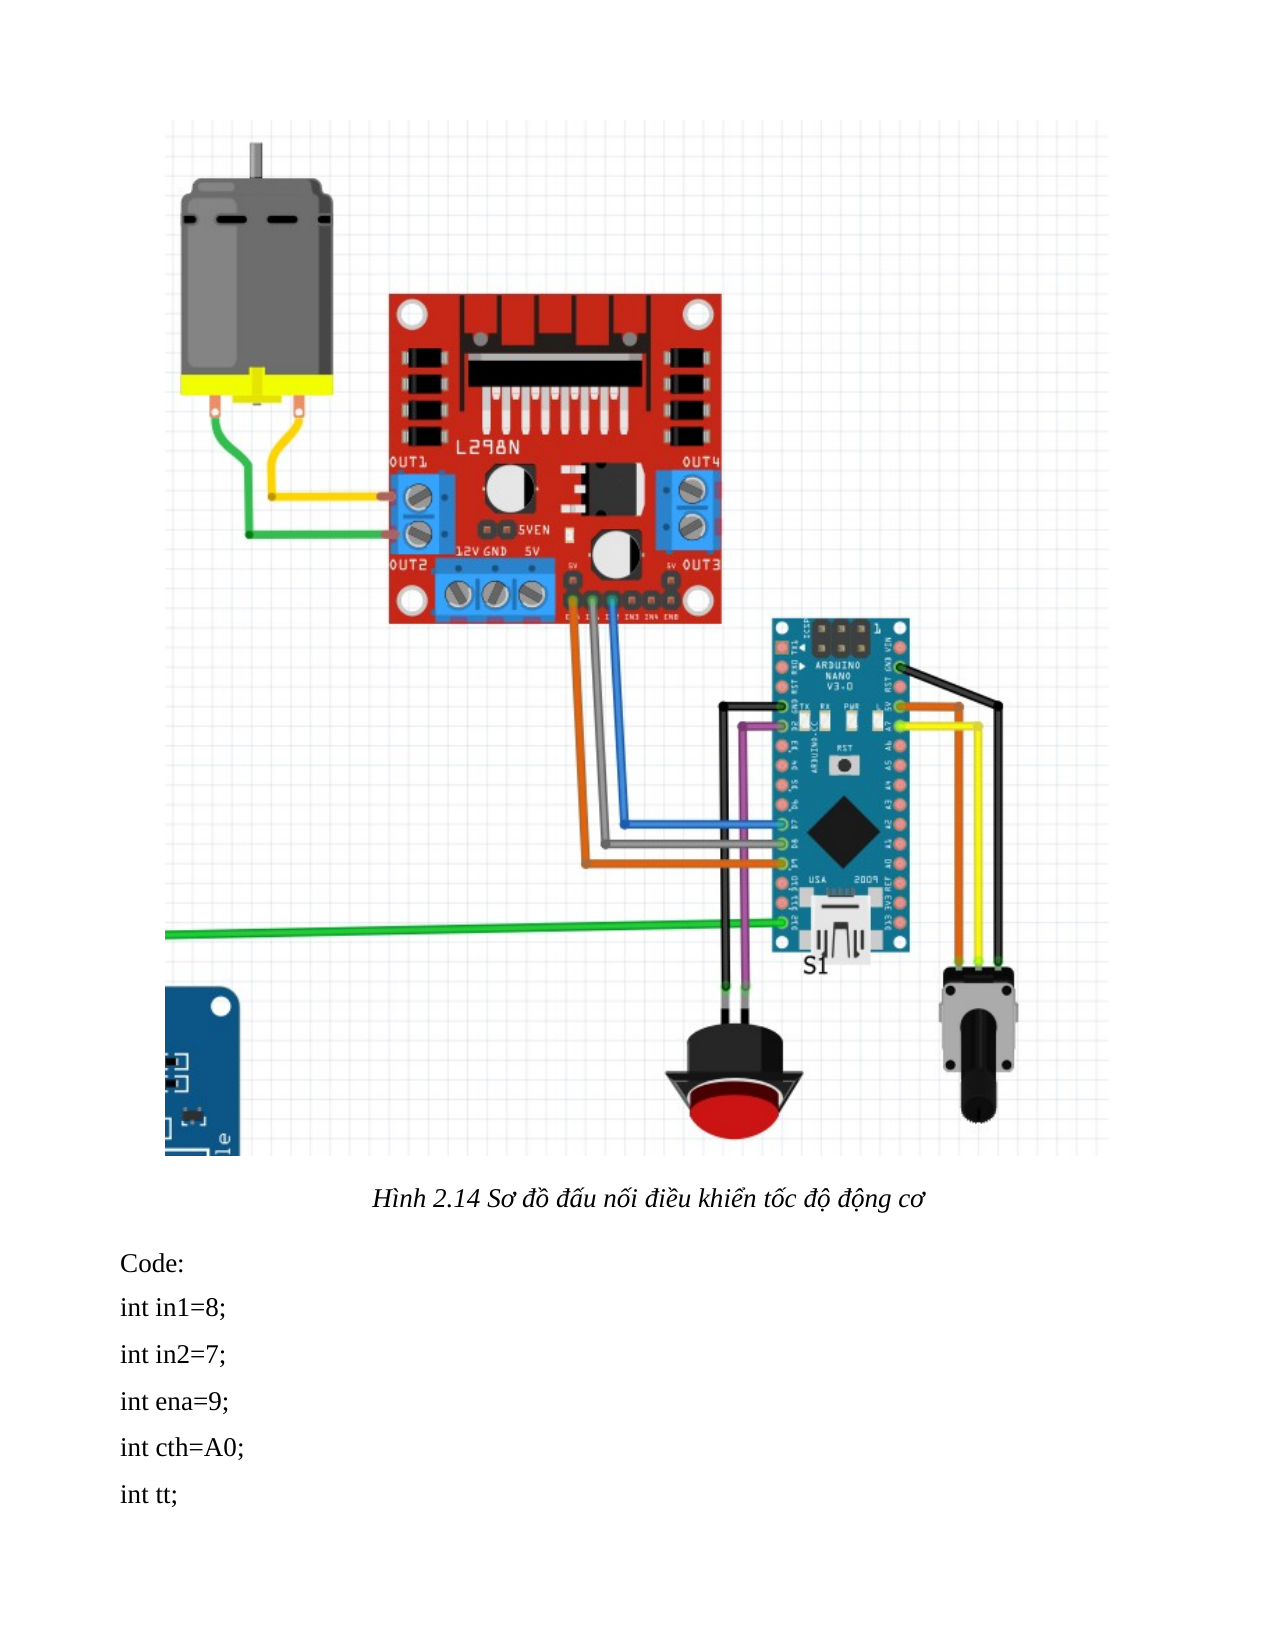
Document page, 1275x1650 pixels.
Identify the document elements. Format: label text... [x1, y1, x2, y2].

picture [165, 120, 1109, 1156]
text Hình 2.14 Sơ đồ đấu nối điều khiển tốc độ động cơ [193, 1182, 1104, 1213]
text int in1=8; int in2=7; int ena=9; int cth=A0; int tt; [120, 1291, 245, 1509]
text Code: [120, 1247, 1187, 1279]
